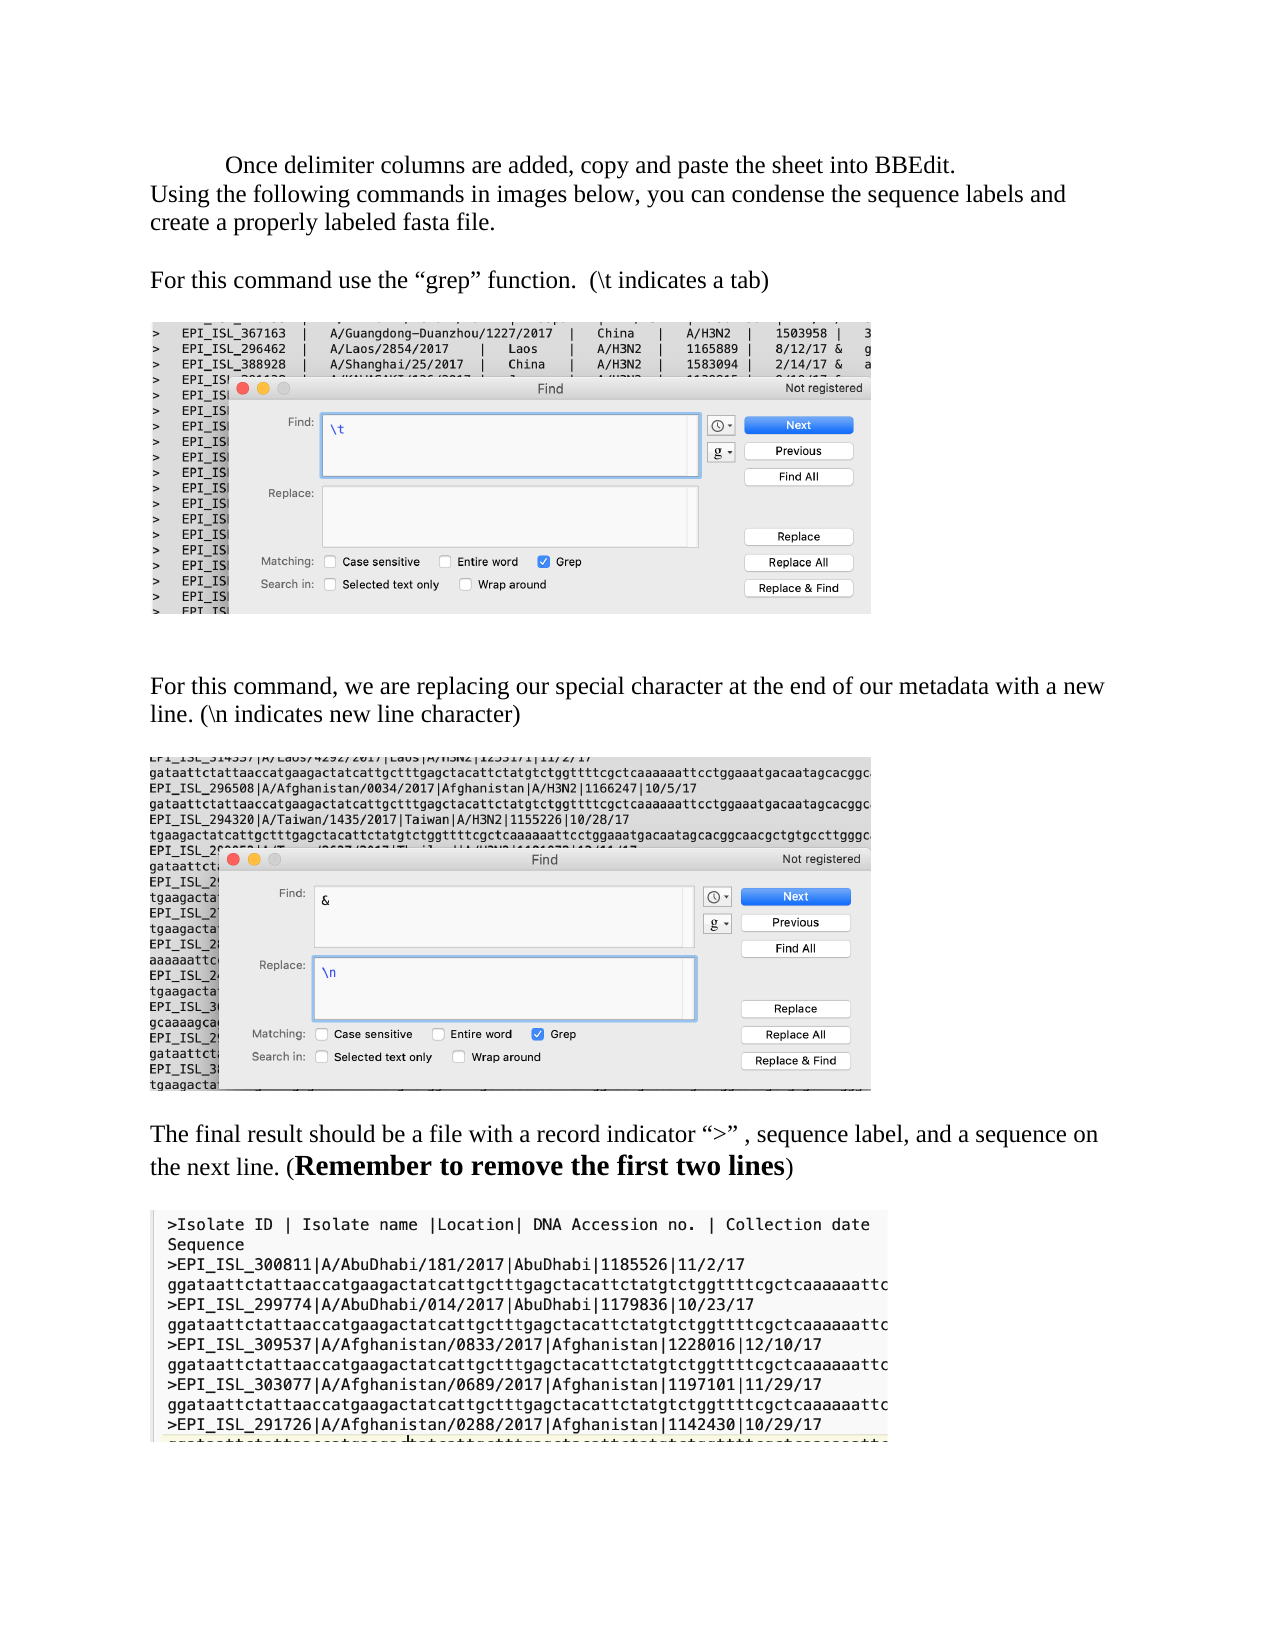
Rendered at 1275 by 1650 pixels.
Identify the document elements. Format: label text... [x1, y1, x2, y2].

picture [150, 322, 871, 614]
picture [150, 757, 871, 1091]
text For this command, we are replacing our special character at the end of our metadata with a new line. (\n indicates new line character) [150, 671, 1125, 728]
text The final result should be a file with a record indicator “>” , sequence label, and a sequence on the next line. (Remember to remove the first two lines) [150, 1119, 1125, 1182]
text For this command use the “grep” function. (\t indicates a tab) [150, 265, 1125, 294]
picture [150, 1210, 888, 1442]
text Using the following commands in images below, you can condense the sequence labels and create a properly labeled fasta file. [150, 179, 1125, 236]
text Once delimiter columns are added, copy and paste the sheet into BBEdit. [150, 150, 1125, 179]
